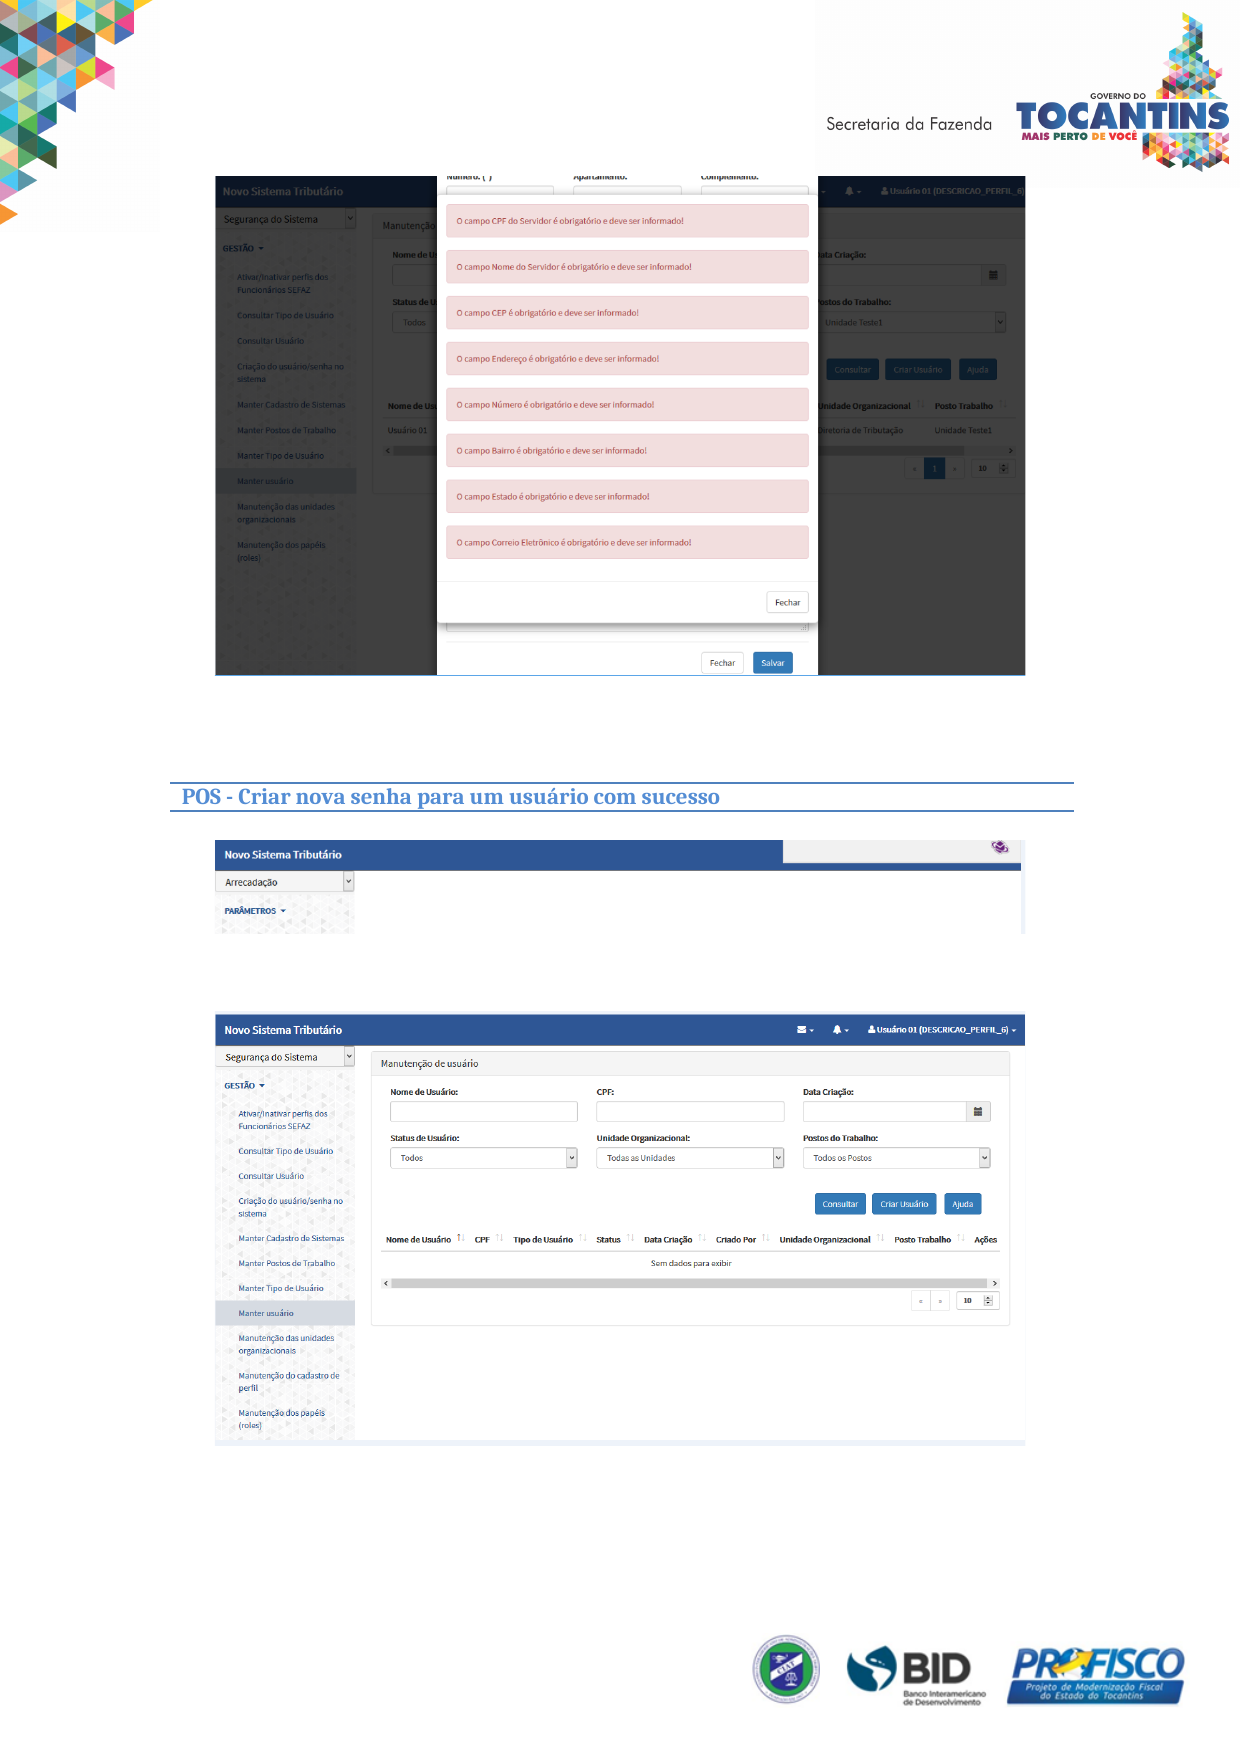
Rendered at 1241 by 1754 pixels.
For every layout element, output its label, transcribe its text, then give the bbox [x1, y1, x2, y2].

table_header POS - Criar nova senha para um usuário com sucesso [170, 784, 1073, 810]
picture [214, 1011, 1026, 1446]
picture [0, 0, 161, 232]
picture [214, 0, 1241, 676]
picture [750, 1633, 1191, 1708]
picture [214, 840, 1026, 934]
